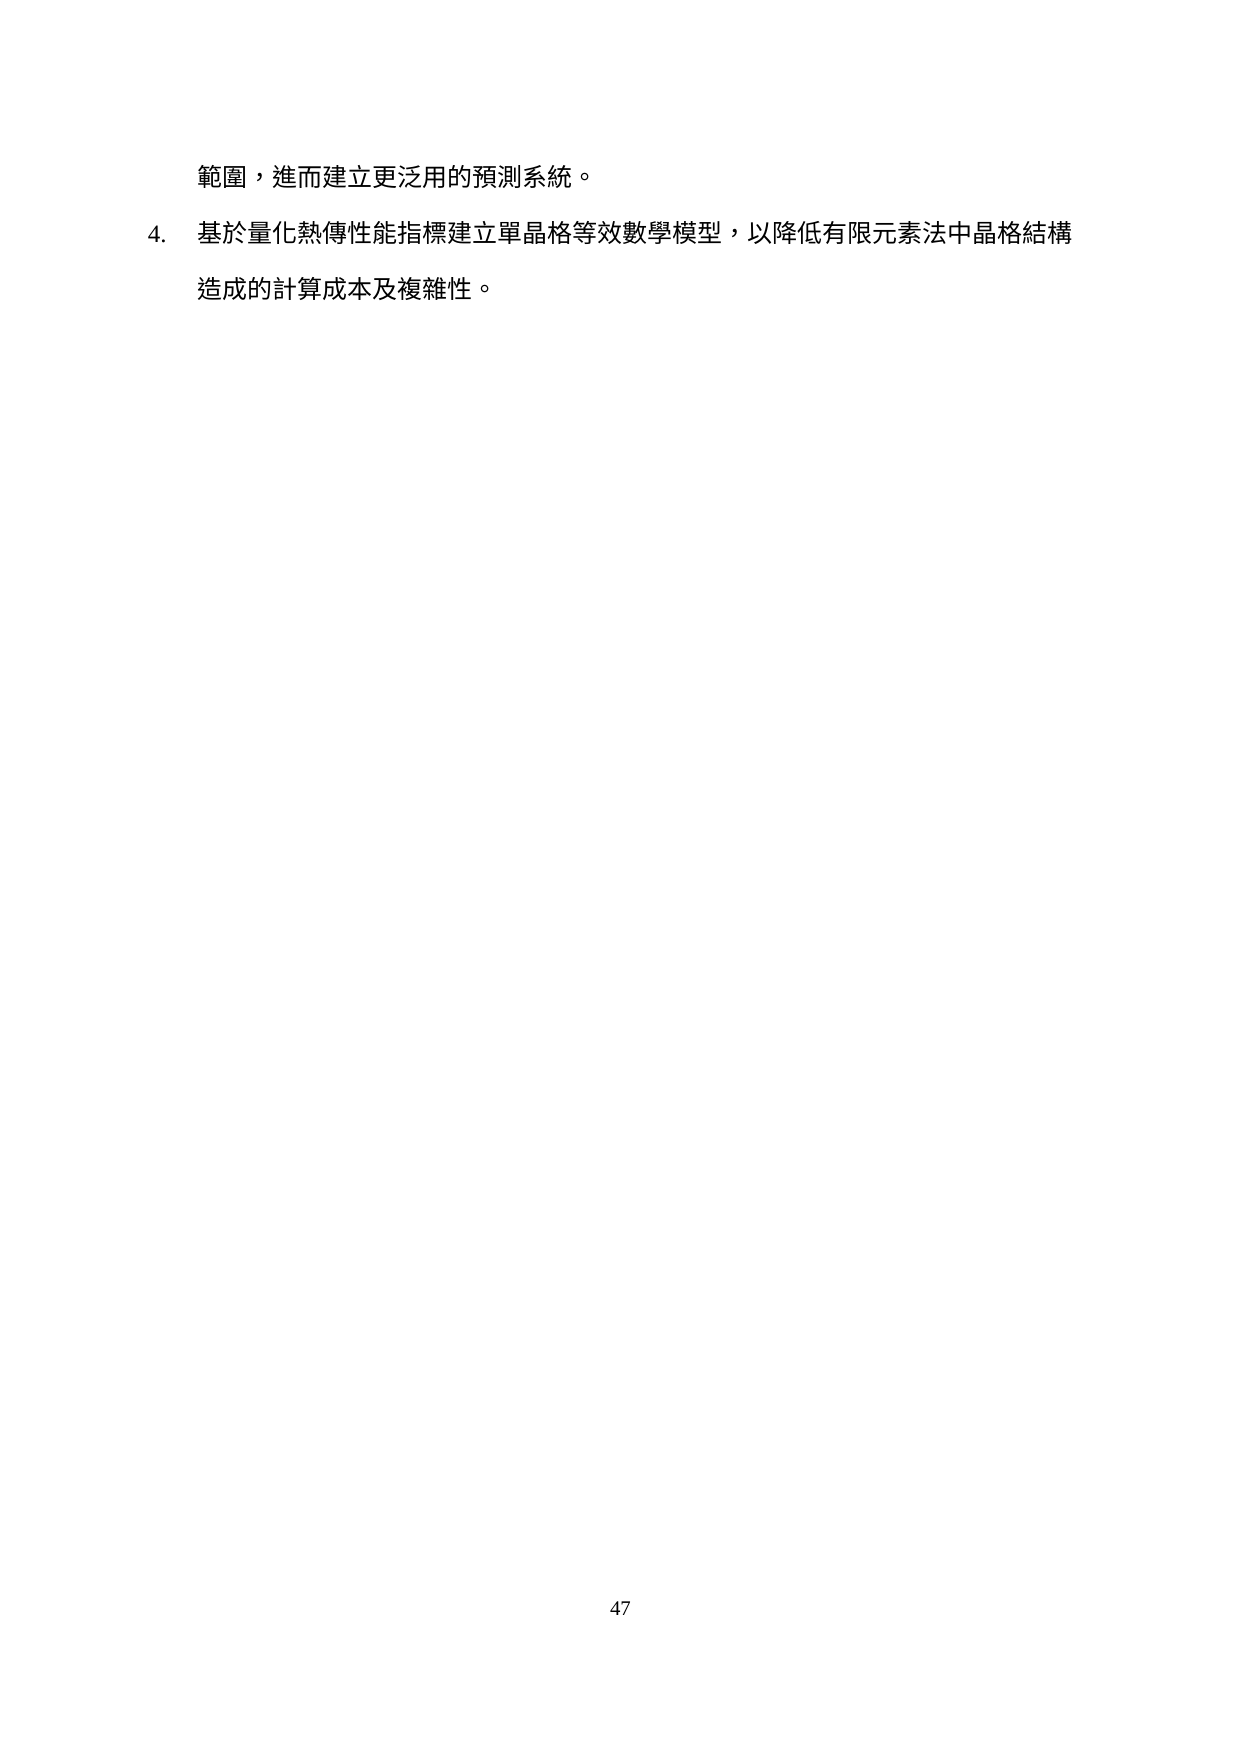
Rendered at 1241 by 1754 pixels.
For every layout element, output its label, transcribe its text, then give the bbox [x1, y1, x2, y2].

list 基於量化熱傳性能指標建立單晶格等效數學模型，以降低有限元素法中晶格結構造成的計算成本及複雜性。 [148, 213, 1092, 306]
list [148, 157, 1092, 194]
